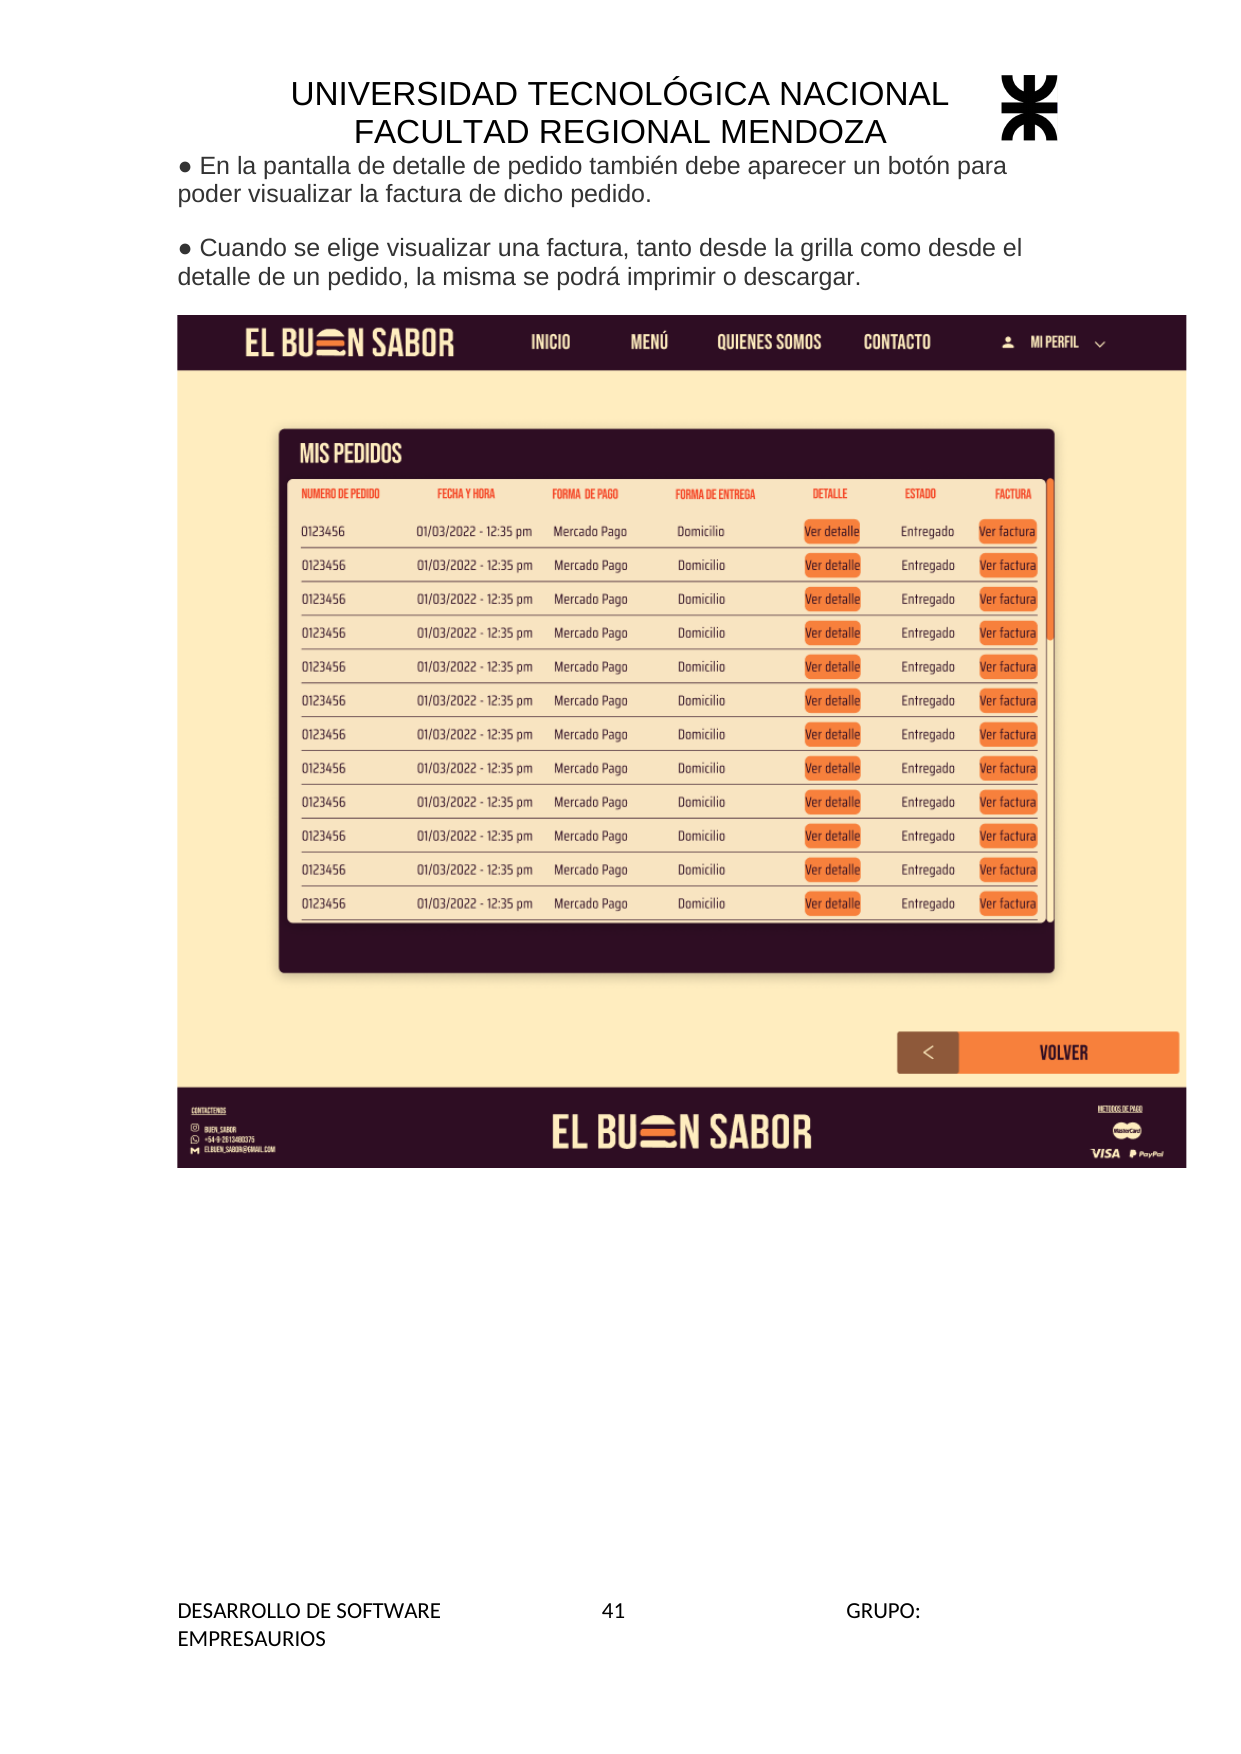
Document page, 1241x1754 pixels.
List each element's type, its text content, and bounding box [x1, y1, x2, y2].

text ● En la pantalla de detalle de pedido también debe aparecer un botón para poder visualizar la factura de dicho pedido. [177, 151, 1063, 208]
text ● Cuando se elige visualizar una factura, tanto desde la grilla como desde el detalle de un pedido, la misma se podrá imprimir o descargar. [177, 233, 1063, 291]
picture [177, 315, 1187, 1168]
picture [986, 75, 1073, 142]
